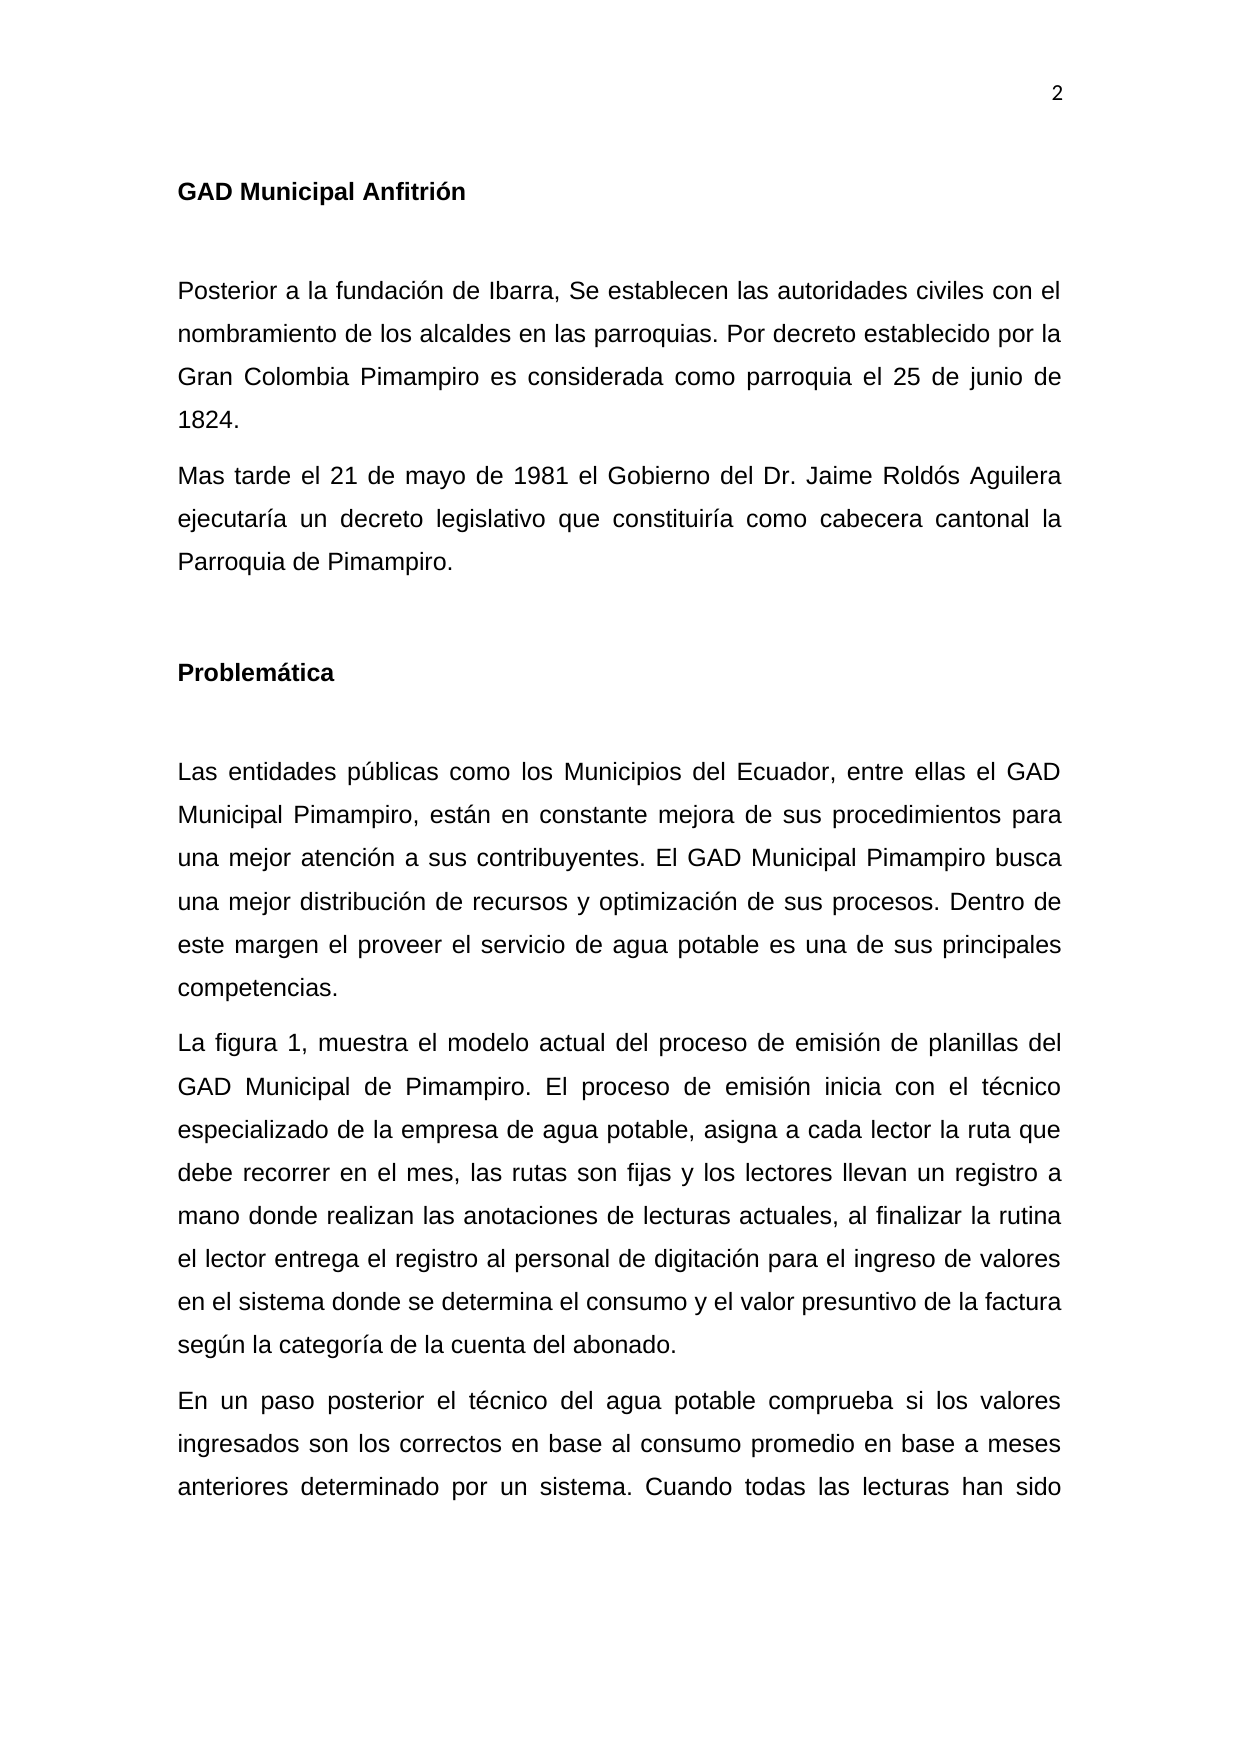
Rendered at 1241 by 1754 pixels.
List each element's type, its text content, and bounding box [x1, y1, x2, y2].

text Las entidades públicas como los Municipios del Ecuador, entre ellas el GAD Municipal Pimampiro, están en constante mejora de sus procedimientos para una mejor atención a sus contribuyentes. El GAD Municipal Pimampiro busca una mejor distribución de recursos y optimización de sus procesos. Dentro de este margen el proveer el servicio de agua potable es una de sus principales competencias. [177, 757, 1063, 1002]
text Mas tarde el 21 de mayo de 1981 el Gobierno del Dr. Jaime Roldós Aguilera ejecutaría un decreto legislativo que constituiría como cabecera cantonal la Parroquia de Pimampiro. [177, 461, 1063, 576]
subtitle GAD Municipal Anfitrión [177, 177, 983, 206]
subtitle Problemática [177, 658, 983, 687]
text Posterior a la fundación de Ibarra, Se establecen las autoridades civiles con el nombramiento de los alcaldes en las parroquias. Por decreto establecido por la Gran Colombia Pimampiro es considerada como parroquia el 25 de junio de 1824. [177, 276, 1063, 434]
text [177, 1386, 1063, 1501]
text La figura 1, muestra el modelo actual del proceso de emisión de planillas del GAD Municipal de Pimampiro. El proceso de emisión inicia con el técnico especializado de la empresa de agua potable, asigna a cada lector la ruta que debe recorrer en el mes, las rutas son fijas y los lectores llevan un registro a mano donde realizan las anotaciones de lecturas actuales, al finalizar la rutina el lector entrega el registro al personal de digitación para el ingreso de valores en el sistema donde se determina el consumo y el valor presuntivo de la factura según la categoría de la cuenta del abonado. [177, 1028, 1063, 1359]
